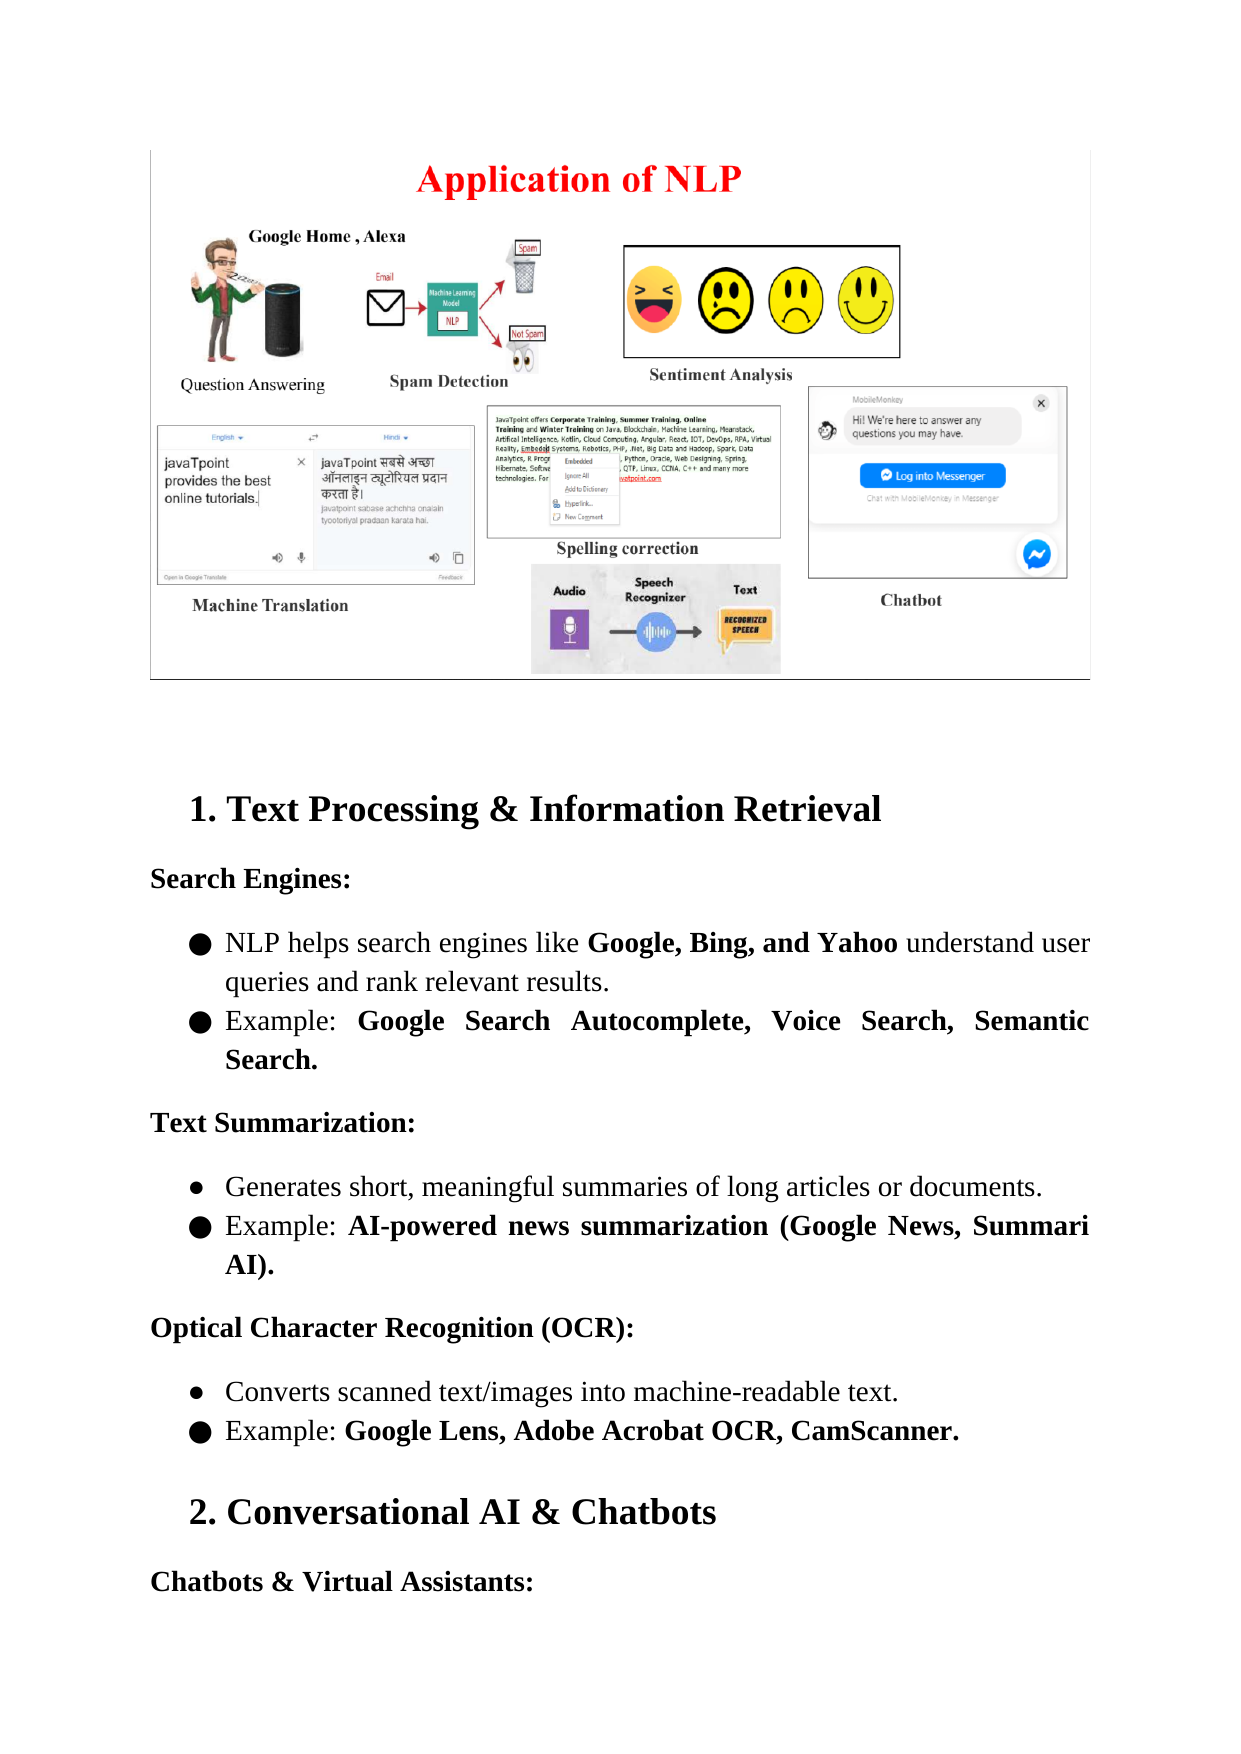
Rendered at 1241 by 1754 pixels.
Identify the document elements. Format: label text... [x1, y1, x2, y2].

list Example: Google Lens, Adobe Acrobat OCR, CamScanner. [187, 1413, 1090, 1447]
list Generates short, meaningful summaries of long articles or documents. [187, 1169, 1090, 1203]
list NLP helps search engines like Google, Bing, and Yahoo understand user queries and rank relevant results. [187, 925, 1090, 998]
text Text Summarization: [150, 1106, 1090, 1139]
text Chatbots & Virtual Assistants: [150, 1564, 1090, 1598]
subtitle 🔹 2. Conversational AI & Chatbots [150, 1489, 1090, 1533]
list Converts scanned text/images into machine-readable text. [187, 1374, 1090, 1408]
list Example: AI-powered news summarization (Google News, Summari AI). [187, 1208, 1090, 1281]
list Example: Google Search Autocomplete, Voice Search, Semantic Search. [187, 1003, 1090, 1076]
subtitle 🔹 1. Text Processing & Information Retrieval [150, 787, 1090, 830]
text Search Engines: [150, 861, 1090, 895]
text Optical Character Recognition (OCR): [150, 1311, 1090, 1344]
picture [150, 150, 1091, 680]
